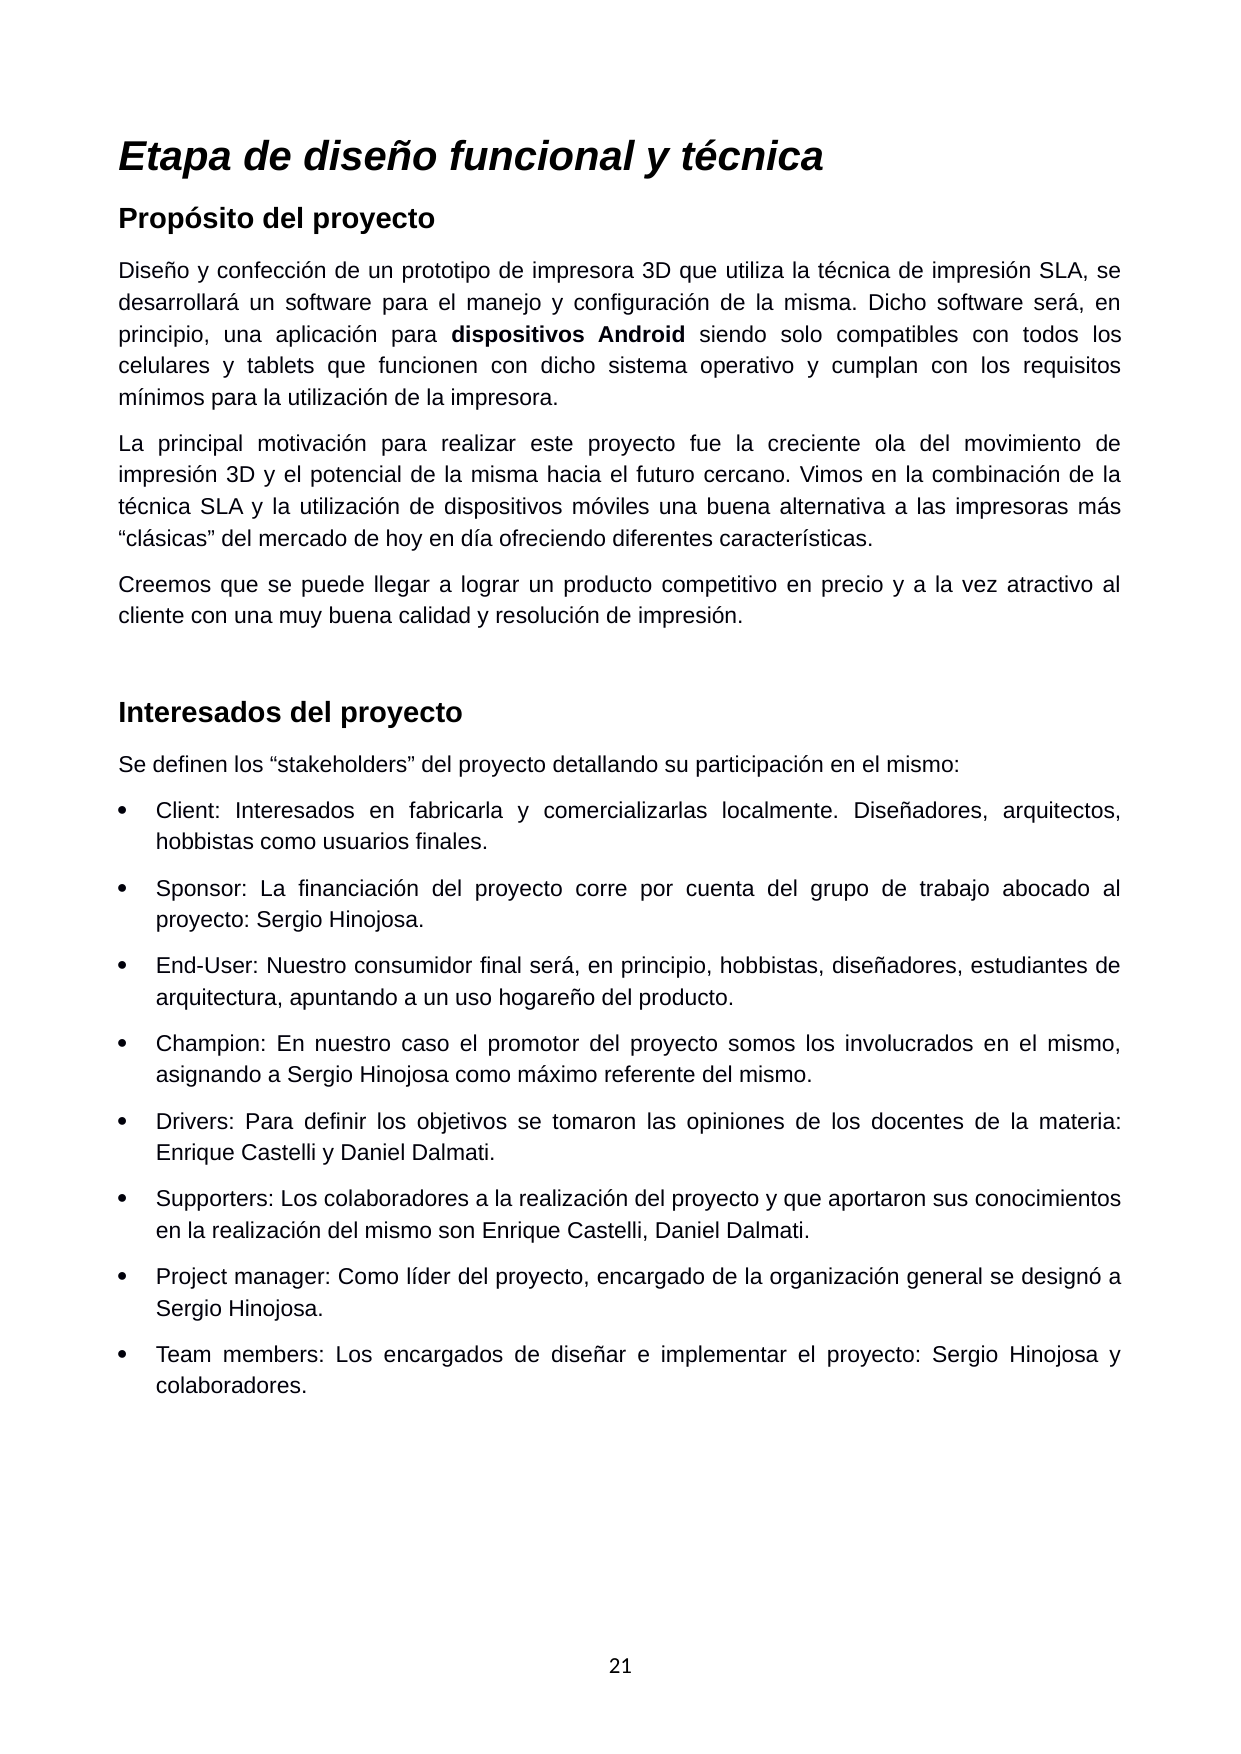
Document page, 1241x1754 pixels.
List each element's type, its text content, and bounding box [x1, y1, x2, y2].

subtitle Etapa de diseño funcional y técnica [118, 131, 1122, 179]
text Diseño y confección de un prototipo de impresora 3D que utiliza la técnica de impresión SLA, se desarrollará un software para el manejo y configuración de la misma. Dicho software será, en principio, una aplicación para dispositivos Android siendo solo compatibles con todos los celulares y tablets que funcionen con dicho sistema operativo y cumplan con los requisitos mínimos para la utilización de la impresora. [118, 257, 1122, 410]
subtitle Propósito del proyecto [118, 201, 1122, 235]
list Supporters: Los colaboradores a la realización del proyecto y que aportaron sus conocimientos en la realización del mismo son Enrique Castelli, Daniel Dalmati. [118, 1185, 1122, 1243]
list Champion: En nuestro caso el promotor del proyecto somos los involucrados en el mismo, asignando a Sergio Hinojosa como máximo referente del mismo. [118, 1030, 1122, 1088]
list End-User: Nuestro consumidor final será, en principio, hobbistas, diseñadores, estudiantes de arquitectura, apuntando a un uso hogareño del producto. [118, 952, 1122, 1010]
list Sponsor: La financiación del proyecto corre por cuenta del grupo de trabajo abocado al proyecto: Sergio Hinojosa. [118, 874, 1122, 932]
list Project manager: Como líder del proyecto, encargado de la organización general se designó a Sergio Hinojosa. [118, 1263, 1122, 1321]
subtitle Interesados del proyecto [118, 694, 1122, 728]
text Creemos que se puede llegar a lograr un producto competitivo en precio y a la vez atractivo al cliente con una muy buena calidad y resolución de impresión. [118, 571, 1122, 629]
list Client: Interesados en fabricarla y comercializarlas localmente. Diseñadores, arquitectos, hobbistas como usuarios finales. [118, 797, 1122, 855]
list Team members: Los encargados de diseñar e implementar el proyecto: Sergio Hinojosa y colaboradores. [118, 1341, 1122, 1399]
text Se definen los “stakeholders” del proyecto detallando su participación en el mismo: [118, 751, 1122, 777]
text La principal motivación para realizar este proyecto fue la creciente ola del movimiento de impresión 3D y el potencial de la misma hacia el futuro cercano. Vimos en la combinación de la técnica SLA y la utilización de dispositivos móviles una buena alternativa a las impresoras más “clásicas” del mercado de hoy en día ofreciendo diferentes características. [118, 430, 1122, 551]
list Drivers: Para definir los objetivos se tomaron las opiniones de los docentes de la materia: Enrique Castelli y Daniel Dalmati. [118, 1108, 1122, 1166]
